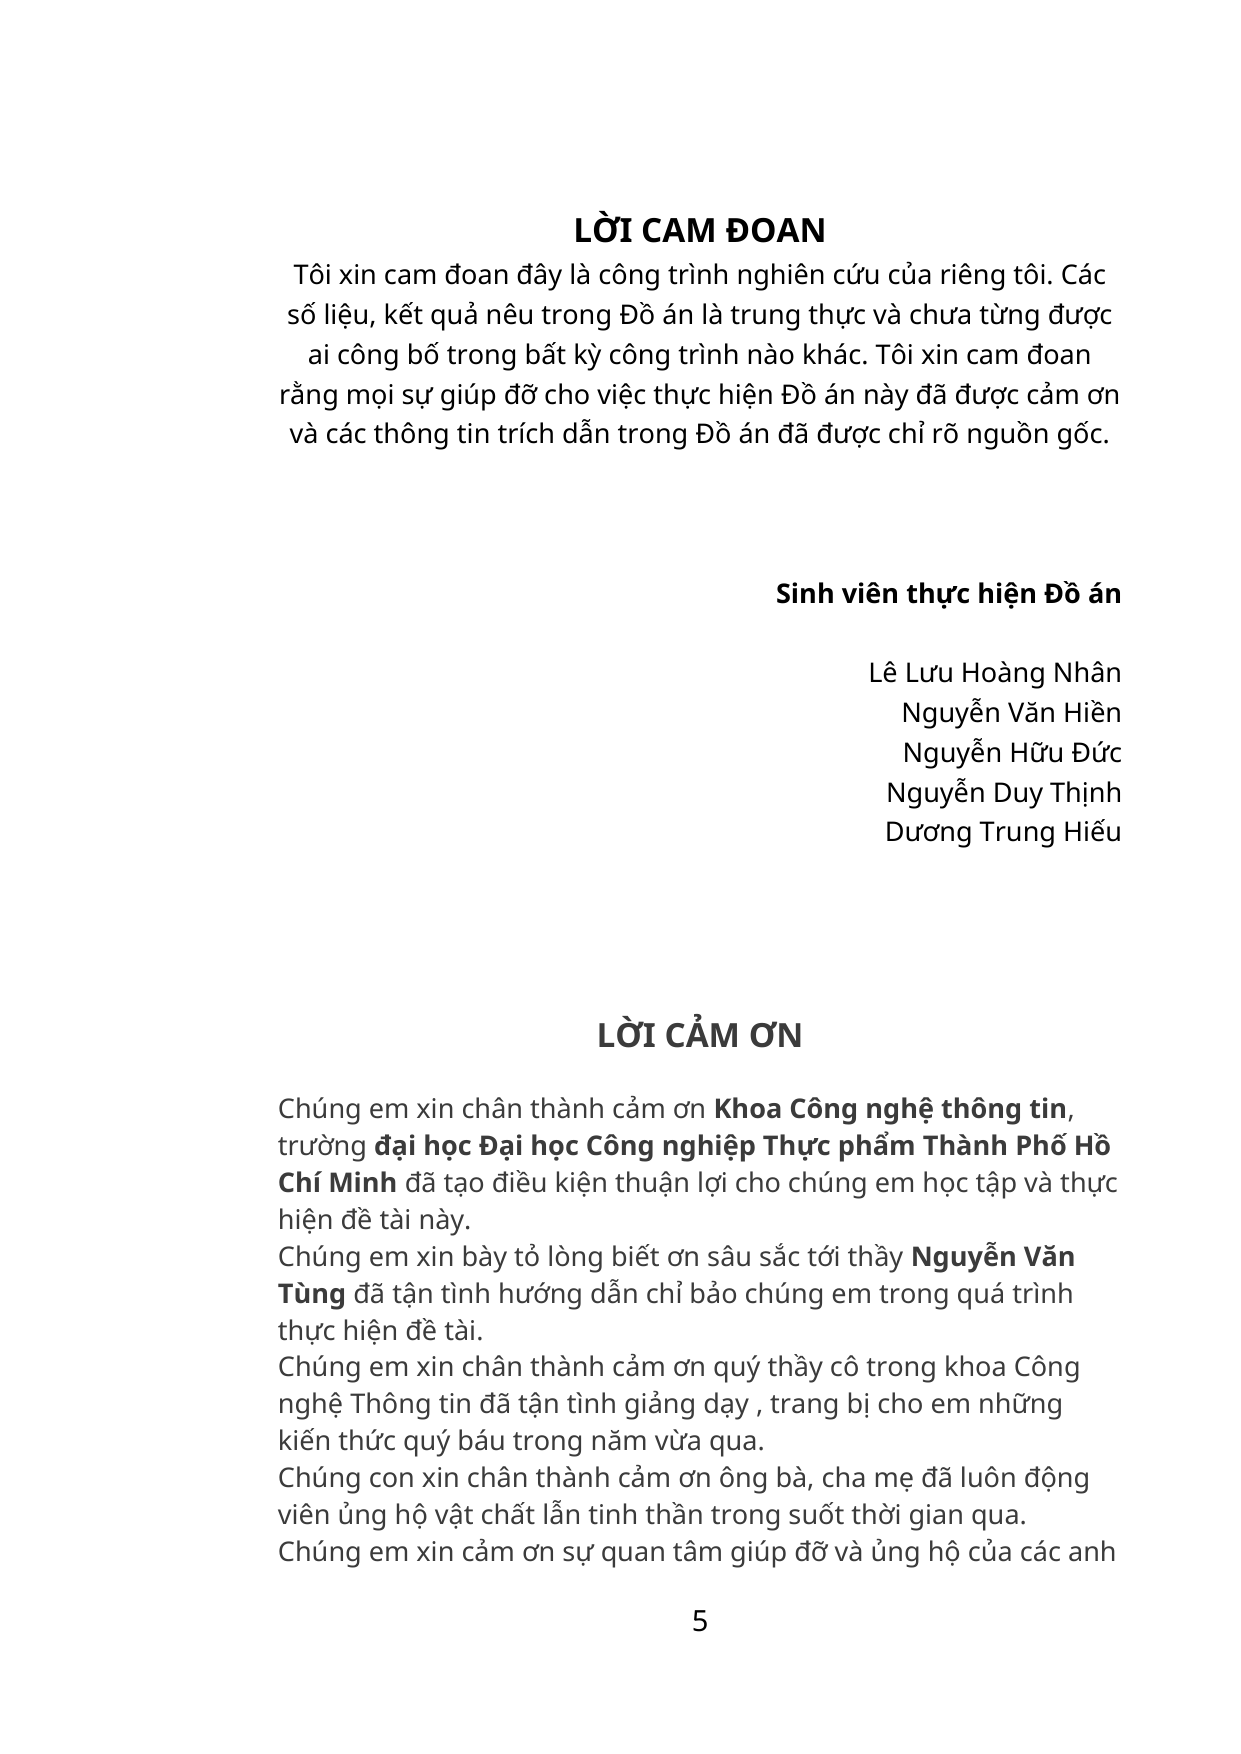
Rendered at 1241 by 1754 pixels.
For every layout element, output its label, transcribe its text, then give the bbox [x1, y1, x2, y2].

text Tôi xin cam đoan đây là công trình nghiên cứu của riêng tôi. Các số liệu, kết quả nêu trong Đồ án là trung thực và chưa từng được ai công bố trong bất kỳ công trình nào khác. Tôi xin cam đoan rằng mọi sự giúp đỡ cho việc thực hiện Đồ án này đã được cảm ơn và các thông tin trích dẫn trong Đồ án đã được chỉ rõ nguồn gốc. [278, 256, 1122, 452]
text LỜI CẢM ƠN [278, 1012, 1122, 1057]
text Sinh viên thực hiện Đồ án [278, 574, 1122, 611]
text Nguyễn Hữu Đức [278, 733, 1122, 770]
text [278, 1090, 1122, 1569]
text Nguyễn Văn Hiền [278, 693, 1122, 730]
text Dương Trung Hiếu [278, 813, 1122, 850]
text LỜI CAM ĐOAN [278, 207, 1122, 252]
text Nguyễn Duy Thịnh [278, 773, 1122, 810]
text Lê Lưu Hoàng Nhân [278, 654, 1122, 691]
